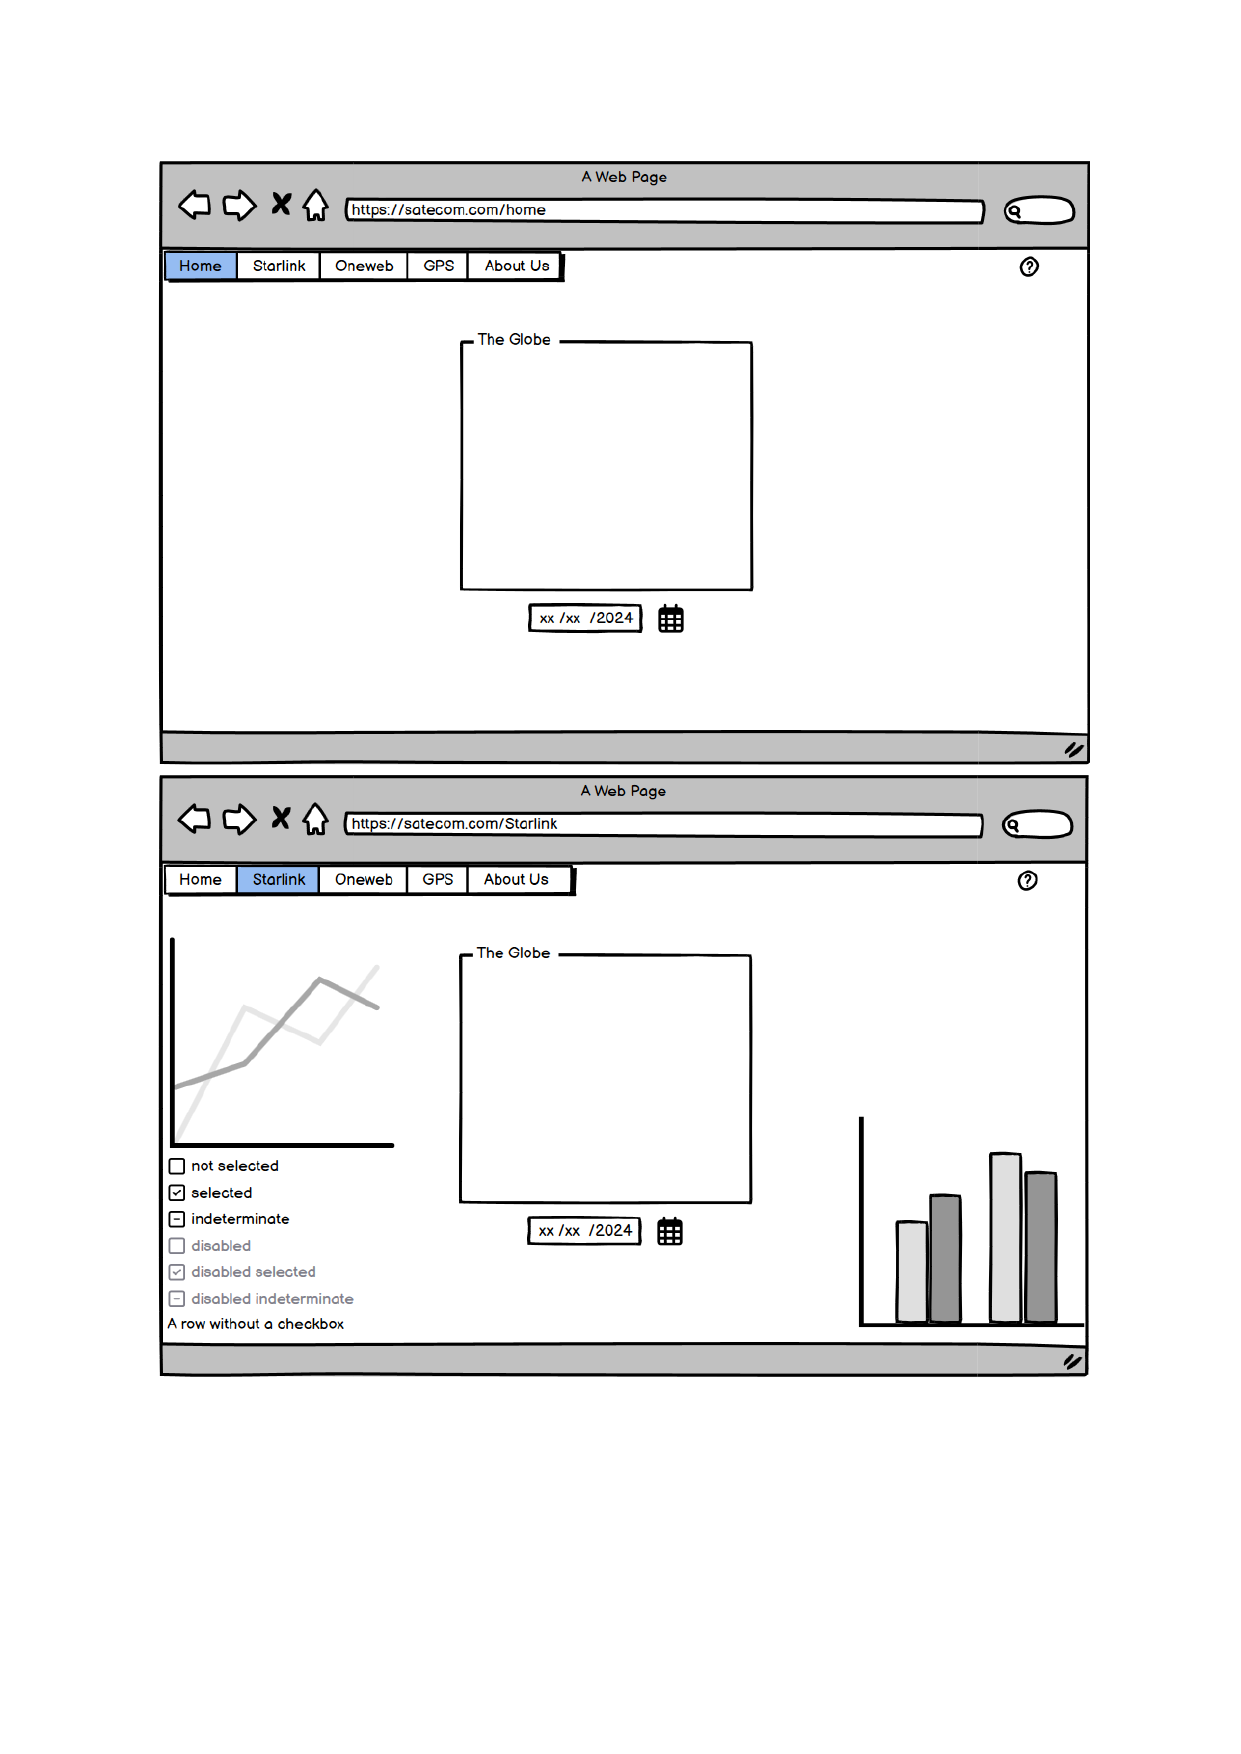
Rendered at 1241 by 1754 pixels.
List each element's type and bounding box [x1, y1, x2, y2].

picture [150, 150, 1090, 765]
picture [150, 767, 1090, 1378]
